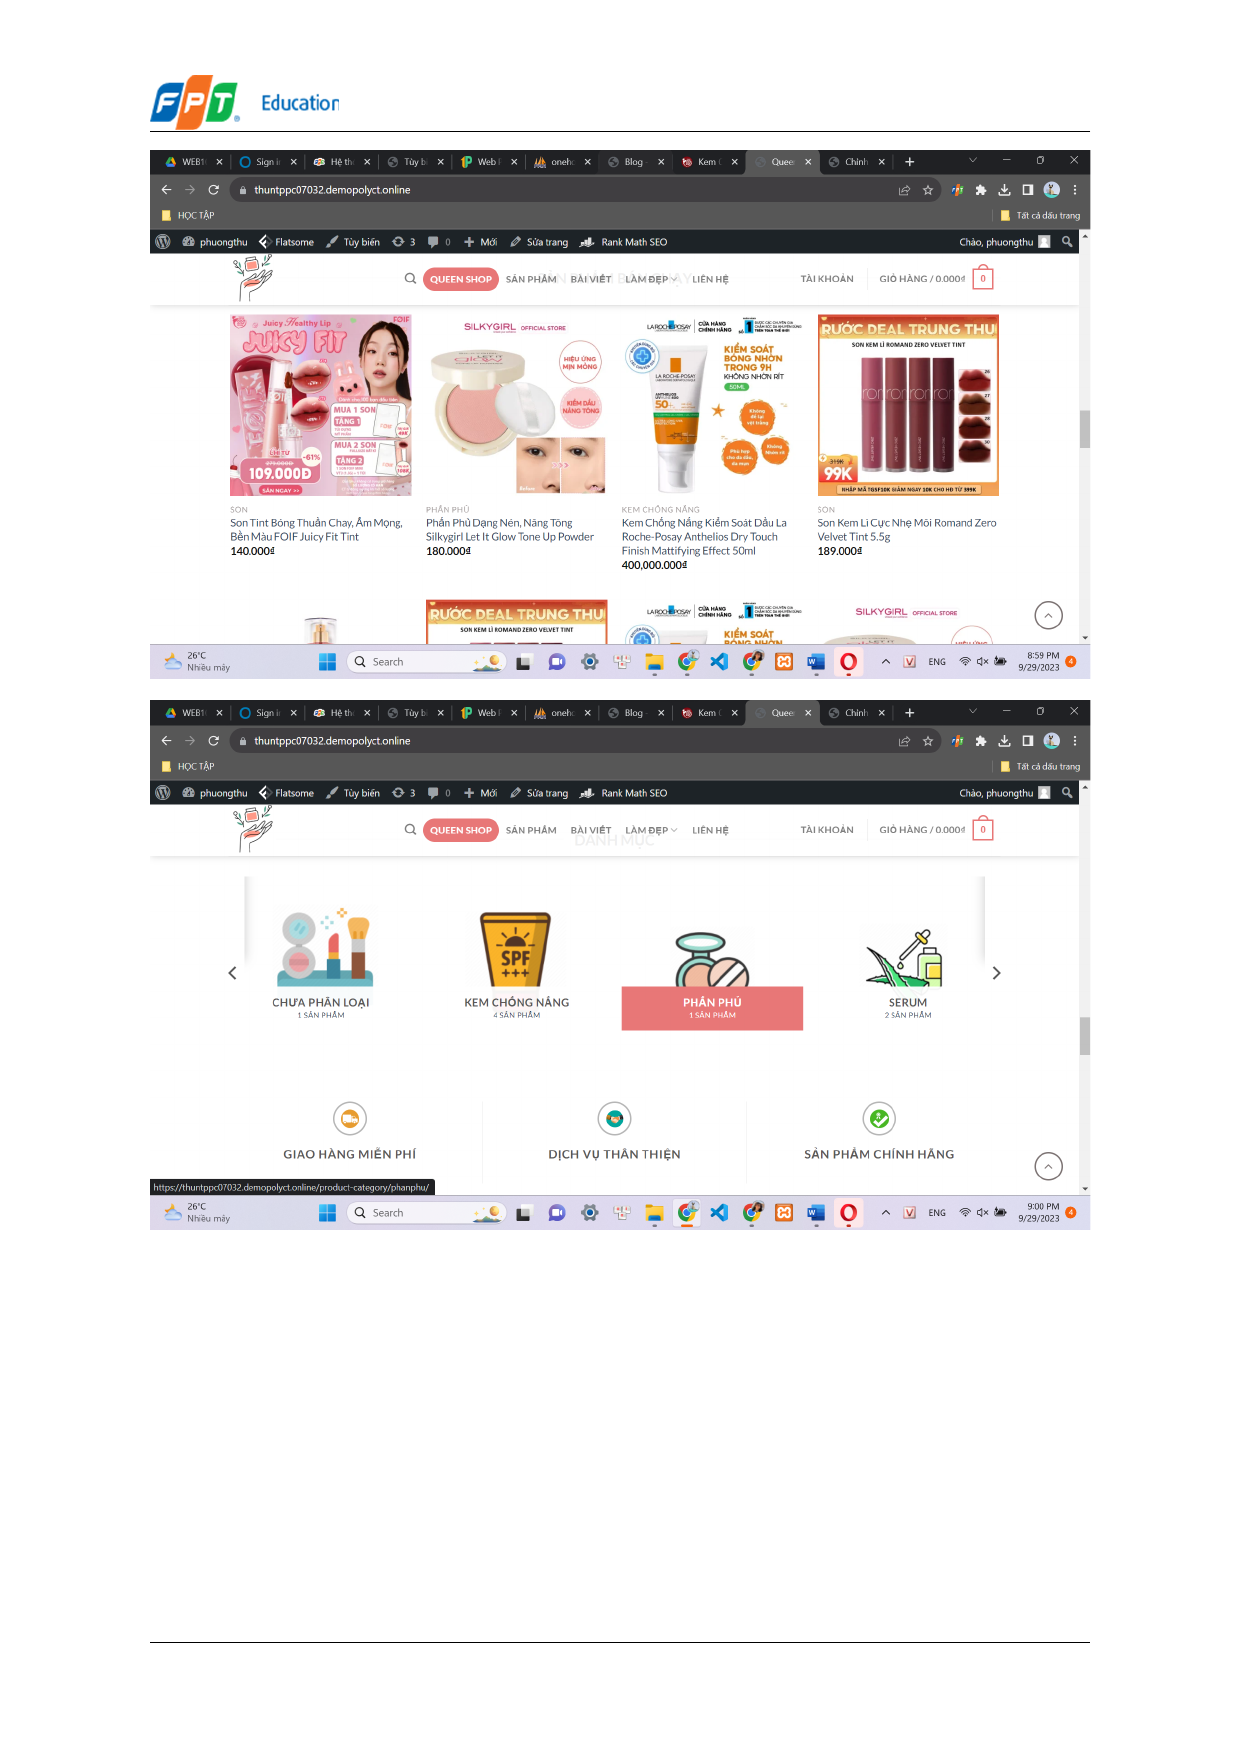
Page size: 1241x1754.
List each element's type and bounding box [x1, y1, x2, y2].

picture [150, 150, 1091, 679]
picture [150, 75, 339, 130]
picture [150, 700, 1091, 1230]
